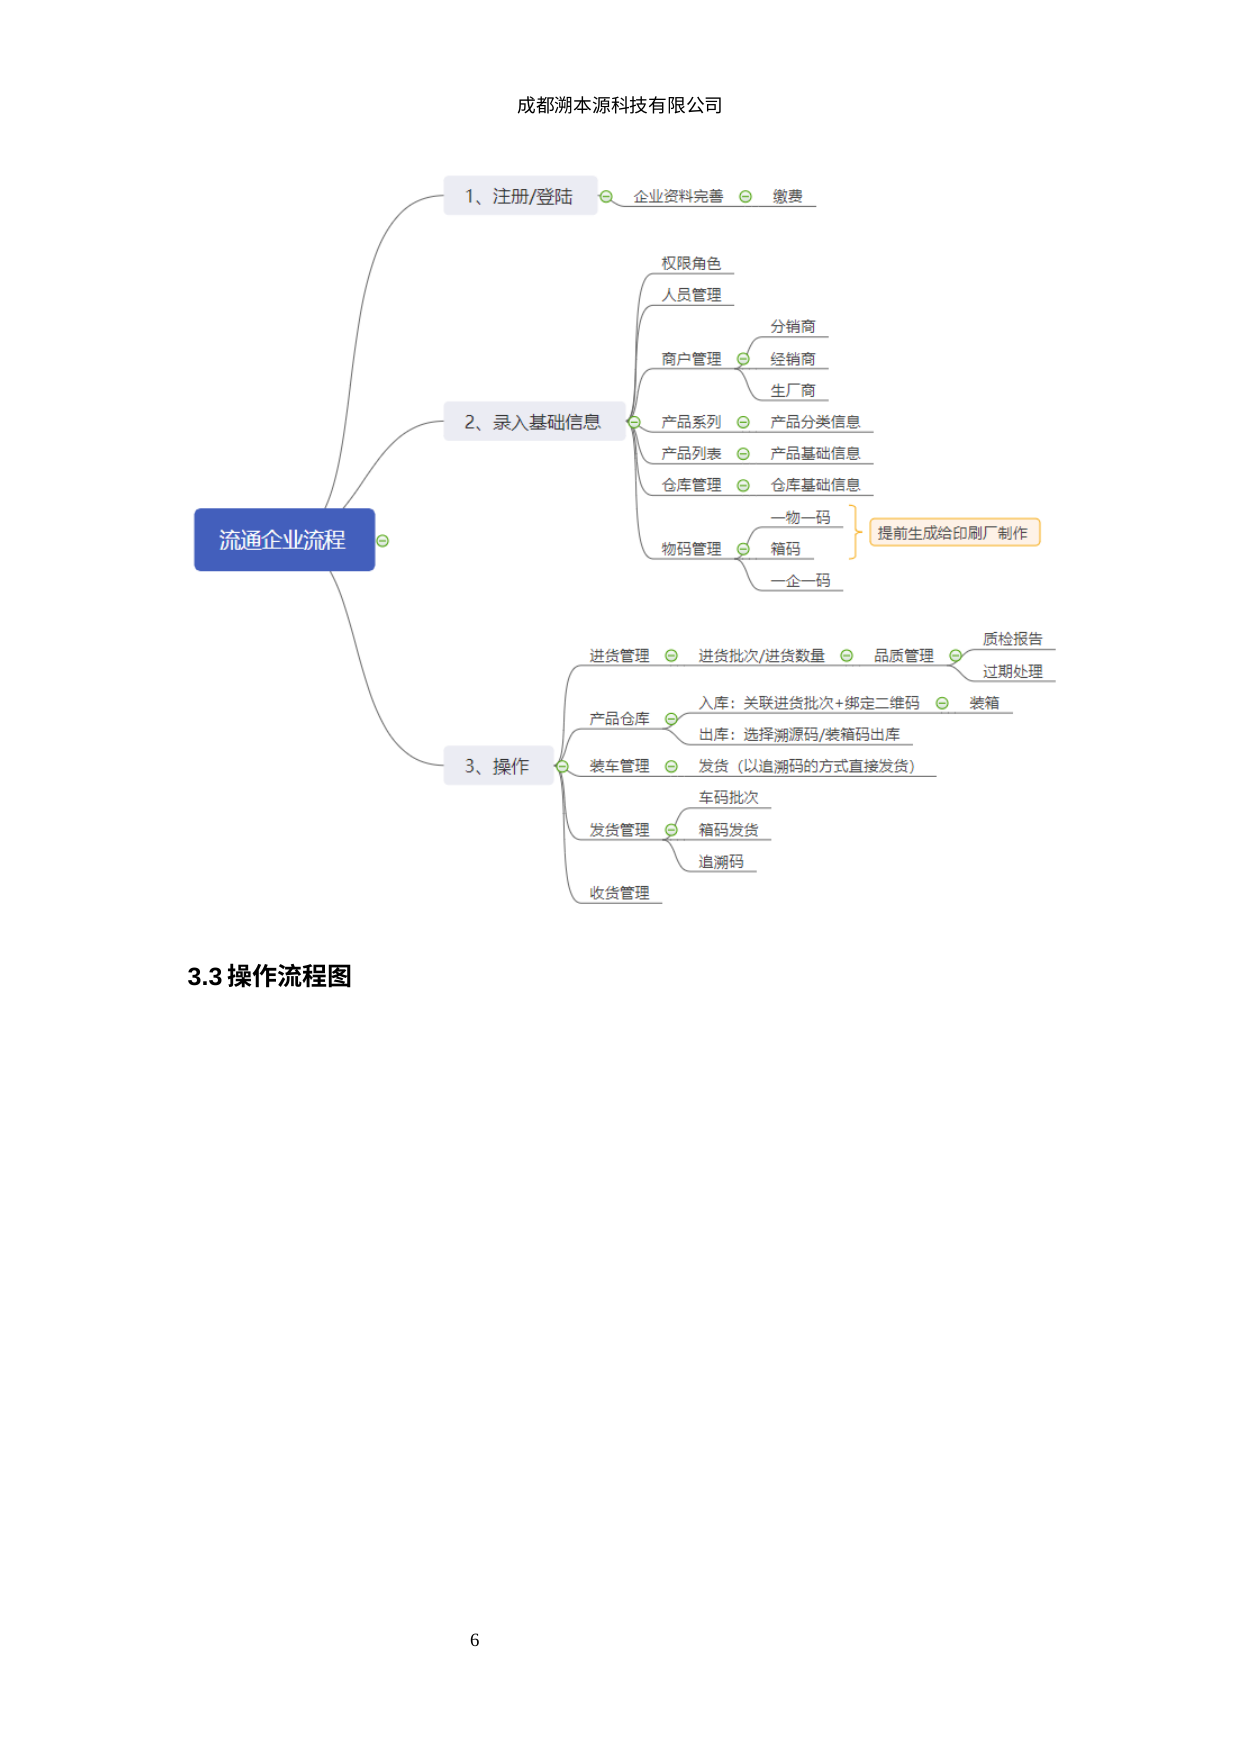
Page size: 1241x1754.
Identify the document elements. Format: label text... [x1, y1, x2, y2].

text 3.3操作流程图 [187, 942, 1053, 1007]
picture [187, 162, 1076, 913]
